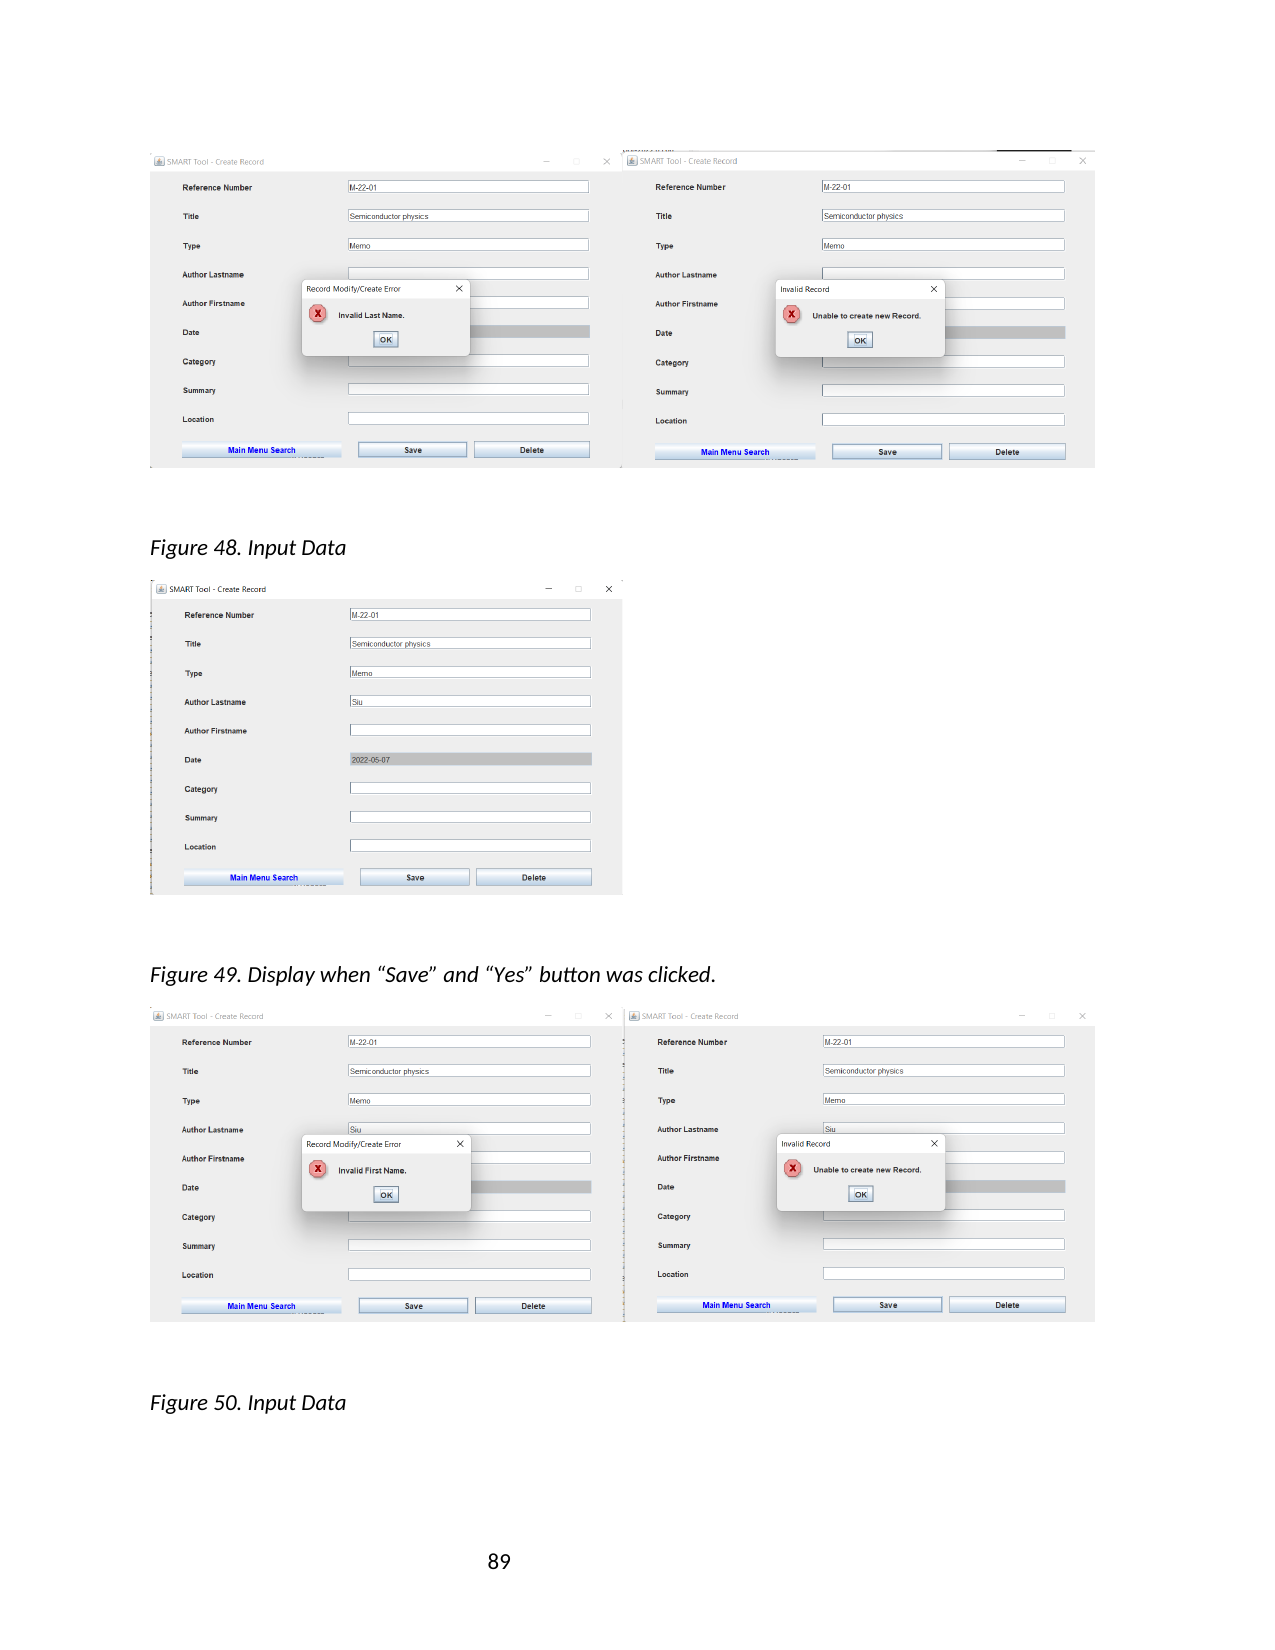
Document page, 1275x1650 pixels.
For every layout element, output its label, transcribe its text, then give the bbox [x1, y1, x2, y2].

text Figure 49. Display when “Save” and “Yes” button was clicked. [150, 960, 1125, 988]
text Figure 50. Input Data [150, 1388, 1125, 1416]
text Figure 48. Input Data [150, 533, 1125, 561]
picture [150, 580, 623, 895]
picture [150, 1007, 1095, 1322]
picture [150, 150, 1095, 468]
